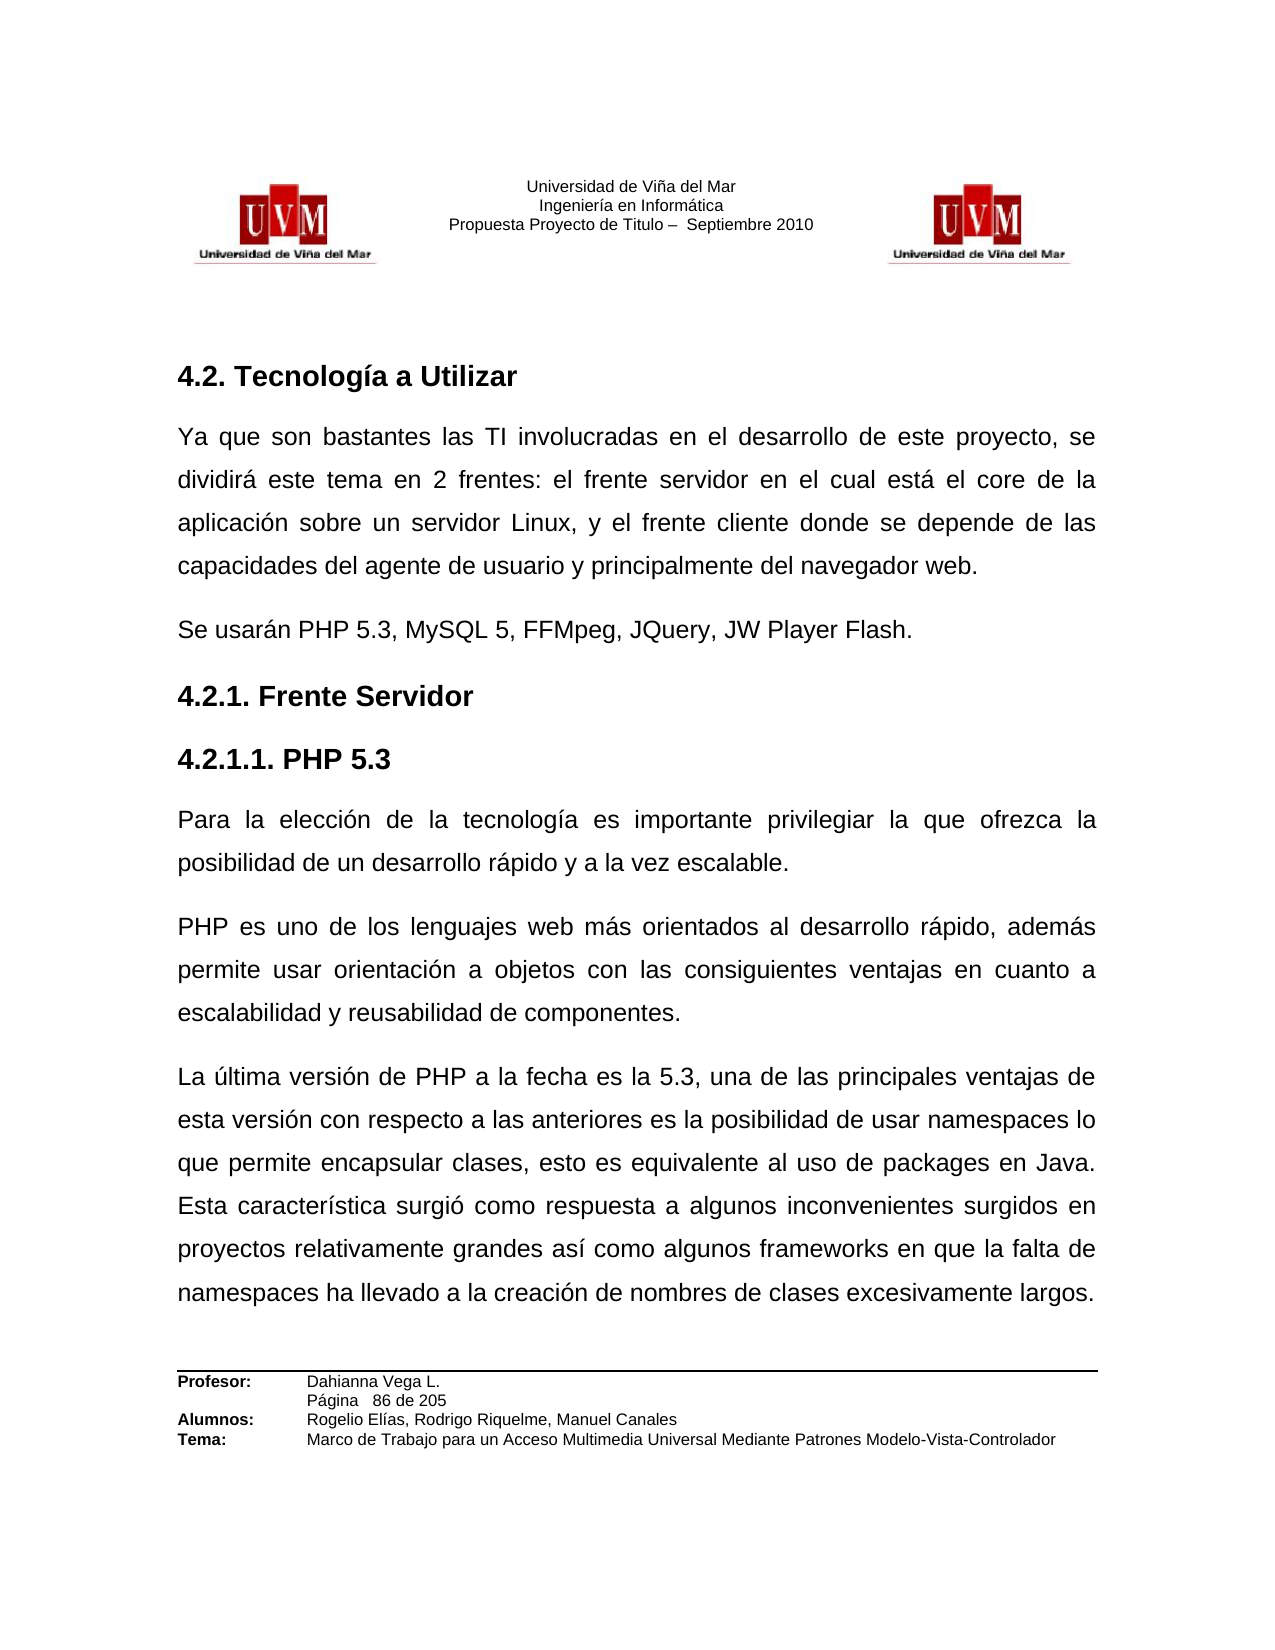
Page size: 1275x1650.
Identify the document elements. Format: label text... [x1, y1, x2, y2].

subtitle 4.2.1.1. PHP 5.3 [177, 742, 1098, 775]
text PHP es uno de los lenguajes web más orientados al desarrollo rápido, además permite usar orientación a objetos con las consiguientes ventajas en cuanto a escalabilidad y reusabilidad de componentes. [177, 912, 1098, 1027]
text Se usarán PHP 5.3, MySQL 5, FFMpeg, JQuery, JW Player Flash. [177, 615, 1098, 644]
picture [177, 176, 390, 267]
text La última versión de PHP a la fecha es la 5.3, una de las principales ventajas de esta versión con respecto a las anteriores es la posibilidad de usar namespaces lo que permite encapsular clases, esto es equivalente al uso de packages en Java. Esta característica surgió como respuesta a algunos inconvenientes surgidos en proyectos relativamente grandes así como algunos frameworks en que la falta de namespaces ha llevado a la creación de nombres de clases excesivamente largos. [177, 1062, 1098, 1306]
subtitle 4.2.1. Frente Servidor [177, 679, 1098, 712]
text Para la elección de la tecnología es importante privilegiar la que ofrezca la posibilidad de un desarrollo rápido y a la vez escalable. [177, 804, 1098, 876]
picture [871, 176, 1084, 267]
text Ya que son bastantes las TI involucradas en el desarrollo de este proyecto, se dividirá este tema en 2 frentes: el frente servidor en el cual está el core de la aplicación sobre un servidor Linux, y el frente cliente donde se depende de las capacidades del agente de usuario y principalmente del navegador web. [177, 422, 1098, 580]
subtitle 4.2. Tecnología a Utilizar [177, 359, 1098, 392]
